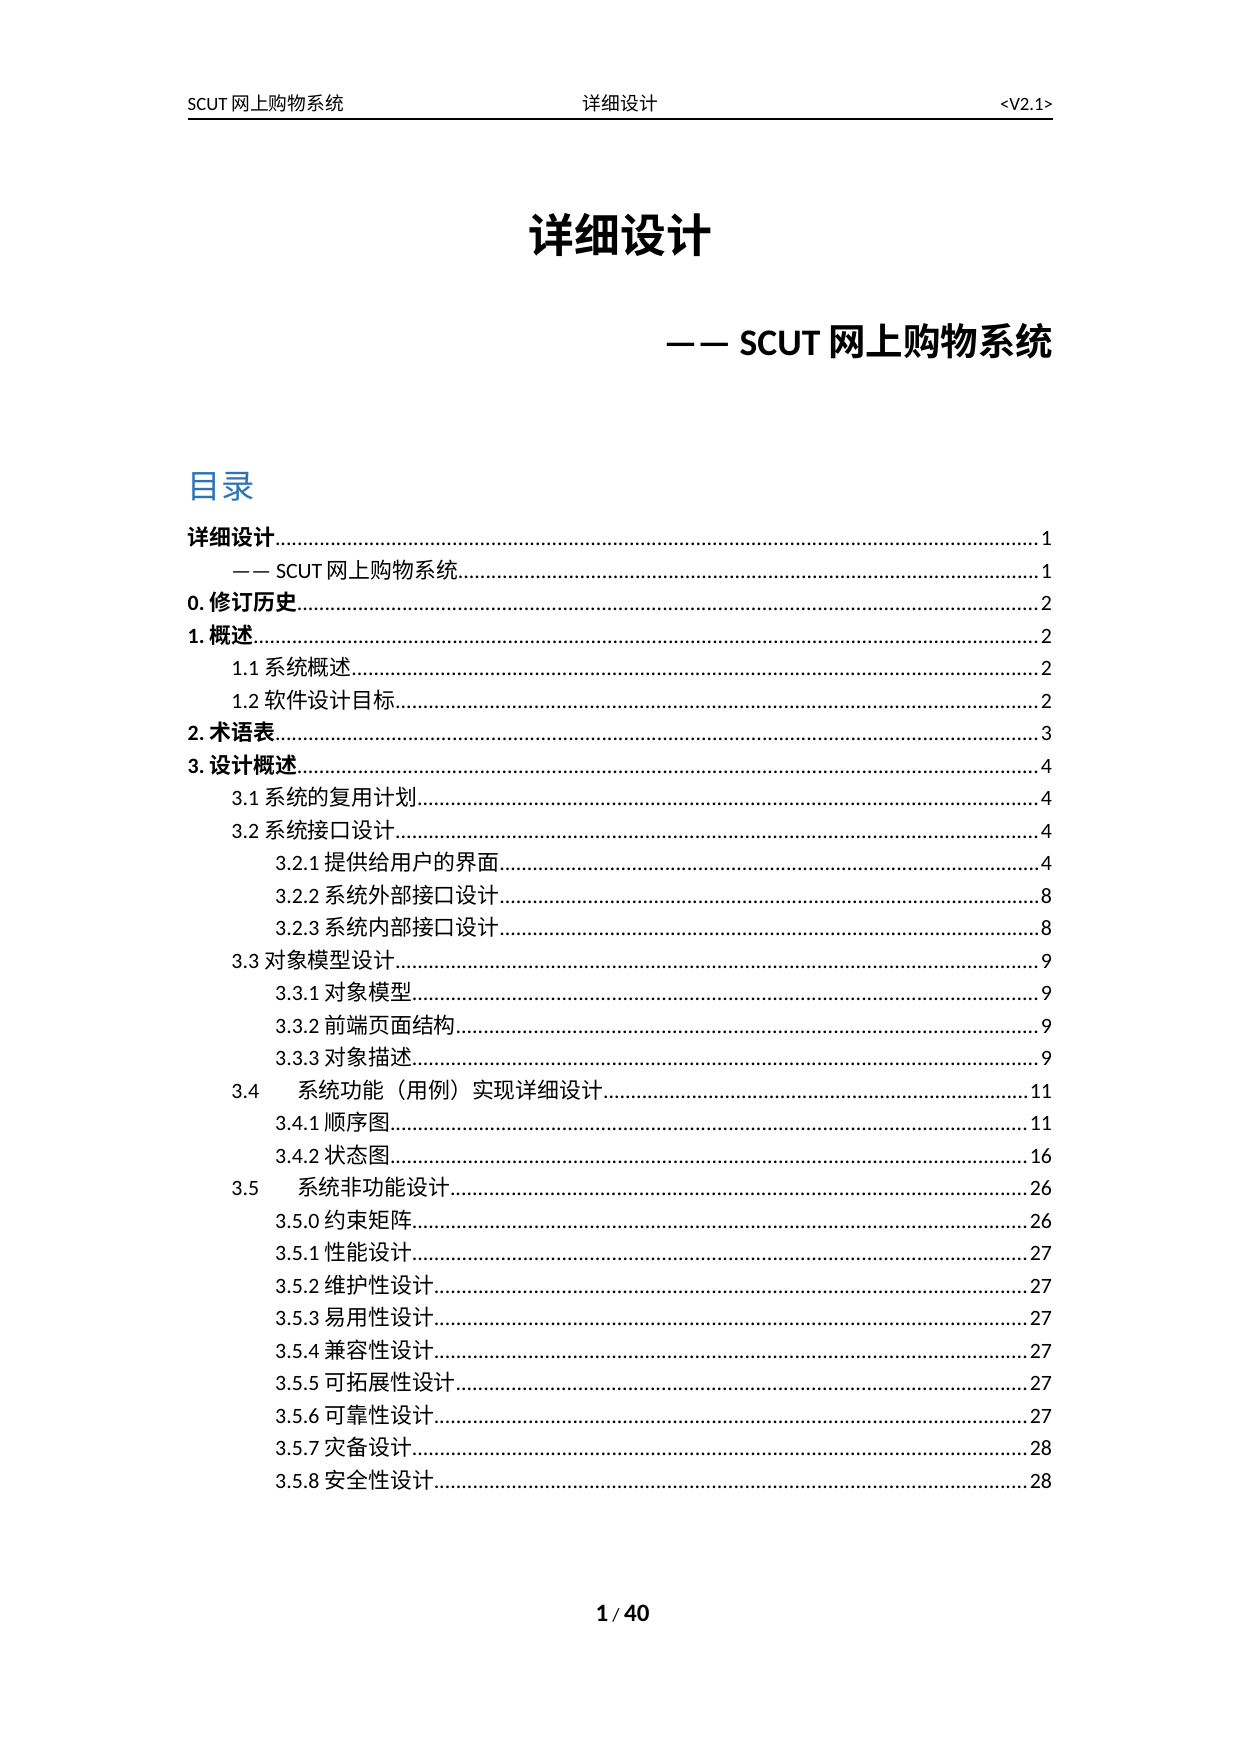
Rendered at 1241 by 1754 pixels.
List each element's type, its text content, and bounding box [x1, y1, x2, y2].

title 详细设计 [187, 183, 1053, 281]
subtitle —— SCUT网上购物系统 [187, 306, 1053, 371]
